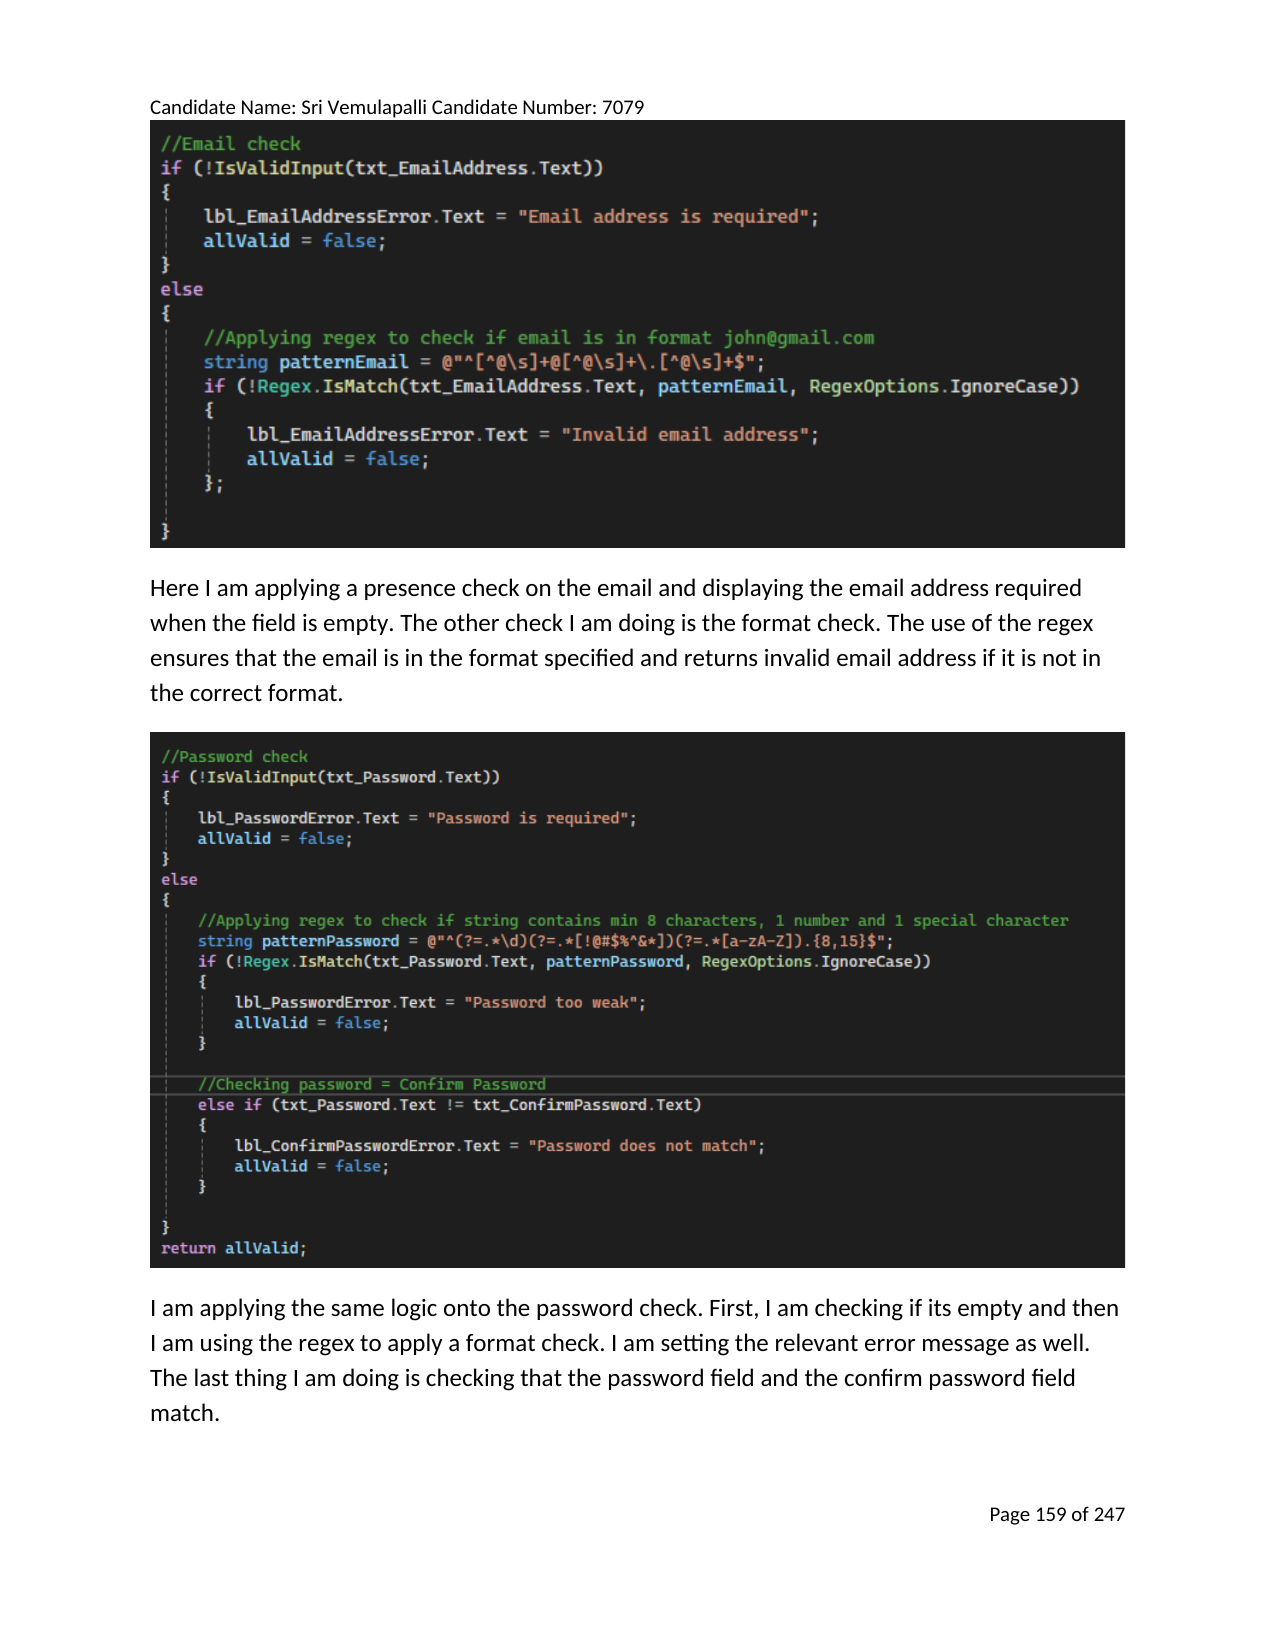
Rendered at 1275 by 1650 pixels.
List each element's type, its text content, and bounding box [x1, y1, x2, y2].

text Here I am applying a presence check on the email and displaying the email address required when the field is empty. The other check I am doing is the format check. The use of the regex ensures that the email is in the format specified and returns invalid email address if it is not in the correct format. [150, 572, 1125, 707]
picture [150, 120, 1125, 548]
text I am applying the same logic onto the password check. First, I am checking if its empty and then I am using the regex to apply a format check. I am setting the relevant error message as well. The last thing I am doing is checking that the password field and the confirm password field match. [150, 1292, 1125, 1428]
picture [150, 732, 1125, 1268]
